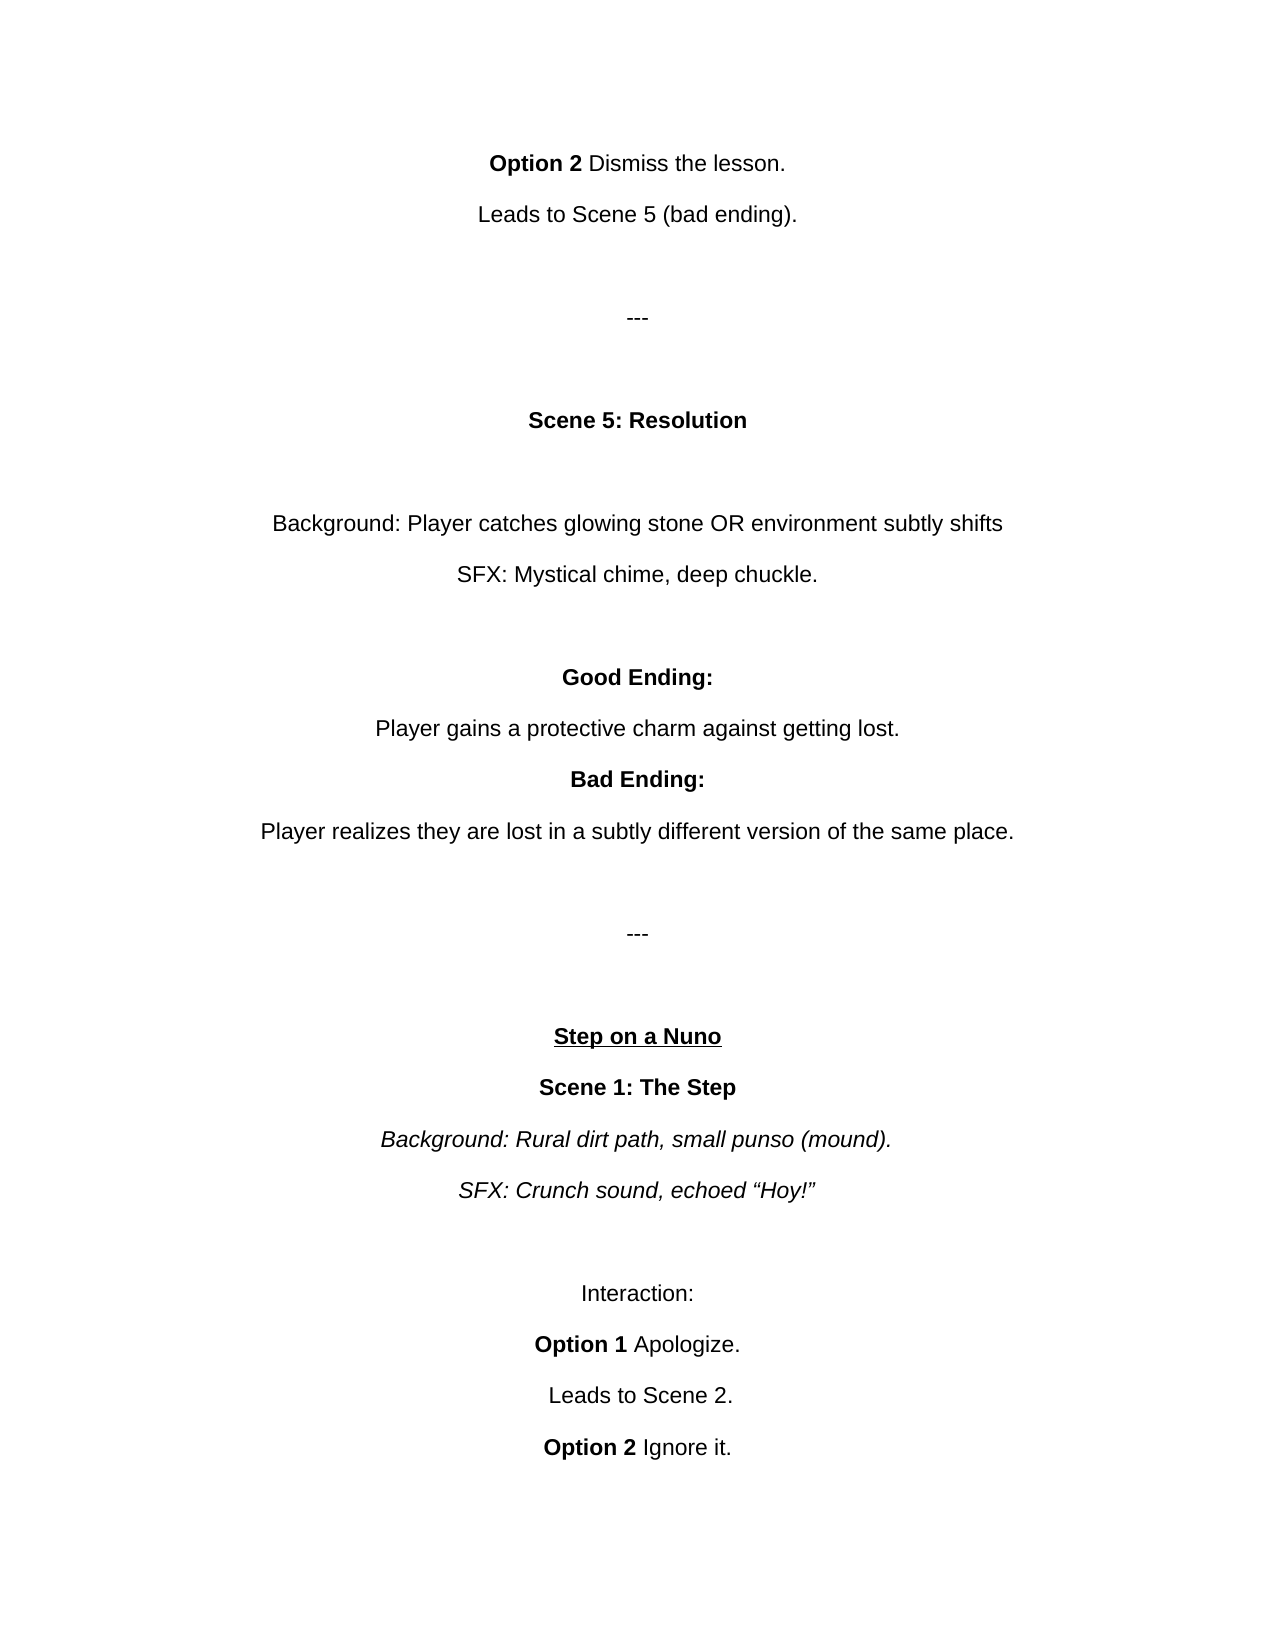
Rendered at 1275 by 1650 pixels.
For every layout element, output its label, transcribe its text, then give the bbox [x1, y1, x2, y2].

text Good Ending: [150, 663, 1125, 690]
text Option 1 Apologize. [150, 1331, 1125, 1357]
text Option 2 Ignore it. [150, 1434, 1125, 1460]
text Bad Ending: [150, 766, 1125, 793]
text Player gains a protective charm against getting lost. [150, 715, 1125, 741]
text Interaction: [150, 1280, 1125, 1306]
text SFX: Crunch sound, echoed “Hoy!” [150, 1177, 1125, 1203]
text Leads to Scene 5 (bad ending). [150, 201, 1125, 228]
text Leads to Scene 2. [150, 1382, 1125, 1409]
text Player realizes they are lost in a subtly different version of the same place. [150, 818, 1125, 844]
text --- [150, 920, 1125, 947]
text Scene 1: The Step [150, 1074, 1125, 1101]
text Scene 5: Resolution [150, 407, 1125, 433]
text Option 2 Dismiss the lesson. [150, 150, 1125, 176]
text Background: Rural dirt path, small punso (mound). [150, 1126, 1125, 1152]
text Step on a Nuno [150, 1023, 1125, 1049]
text Background: Player catches glowing stone OR environment subtly shifts [150, 509, 1125, 536]
text --- [150, 304, 1125, 330]
text SFX: Mystical chime, deep chuckle. [150, 561, 1125, 587]
